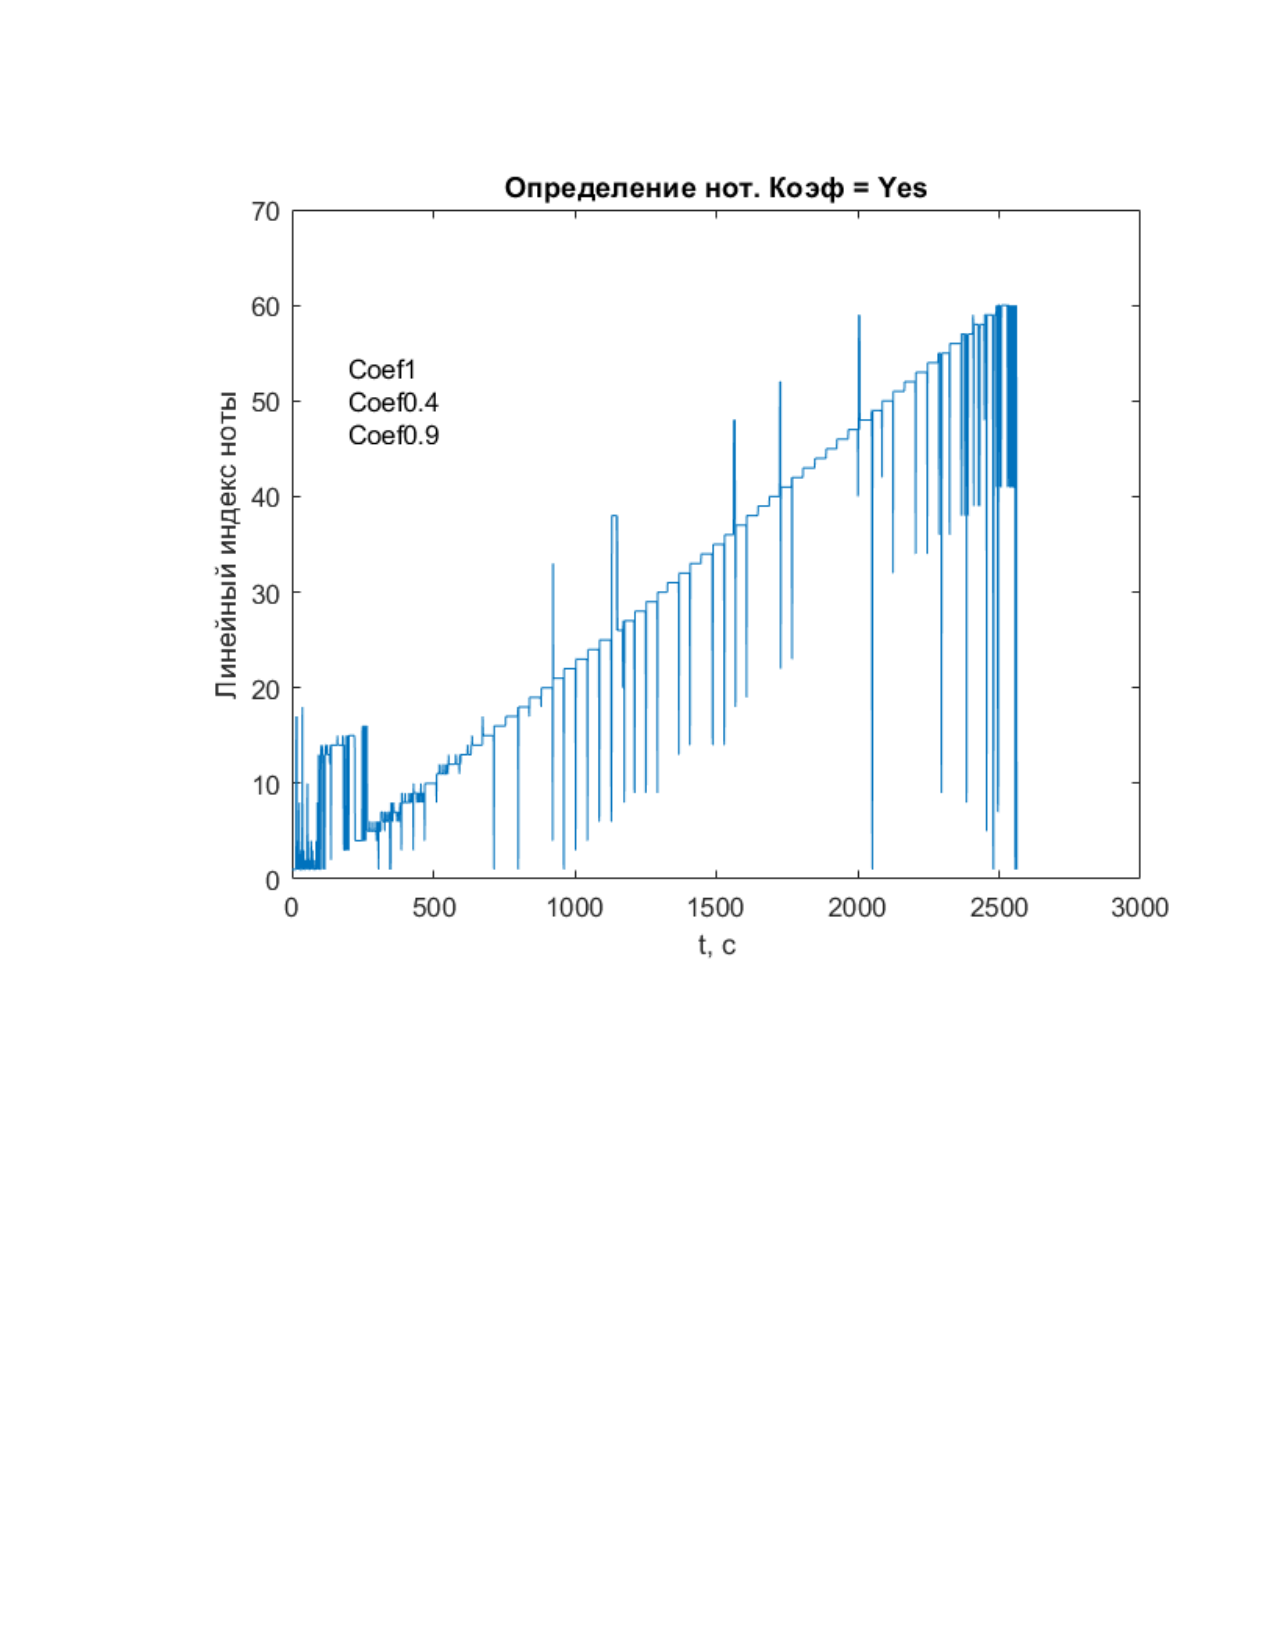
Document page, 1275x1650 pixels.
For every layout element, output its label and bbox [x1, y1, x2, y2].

picture [150, 150, 1244, 970]
